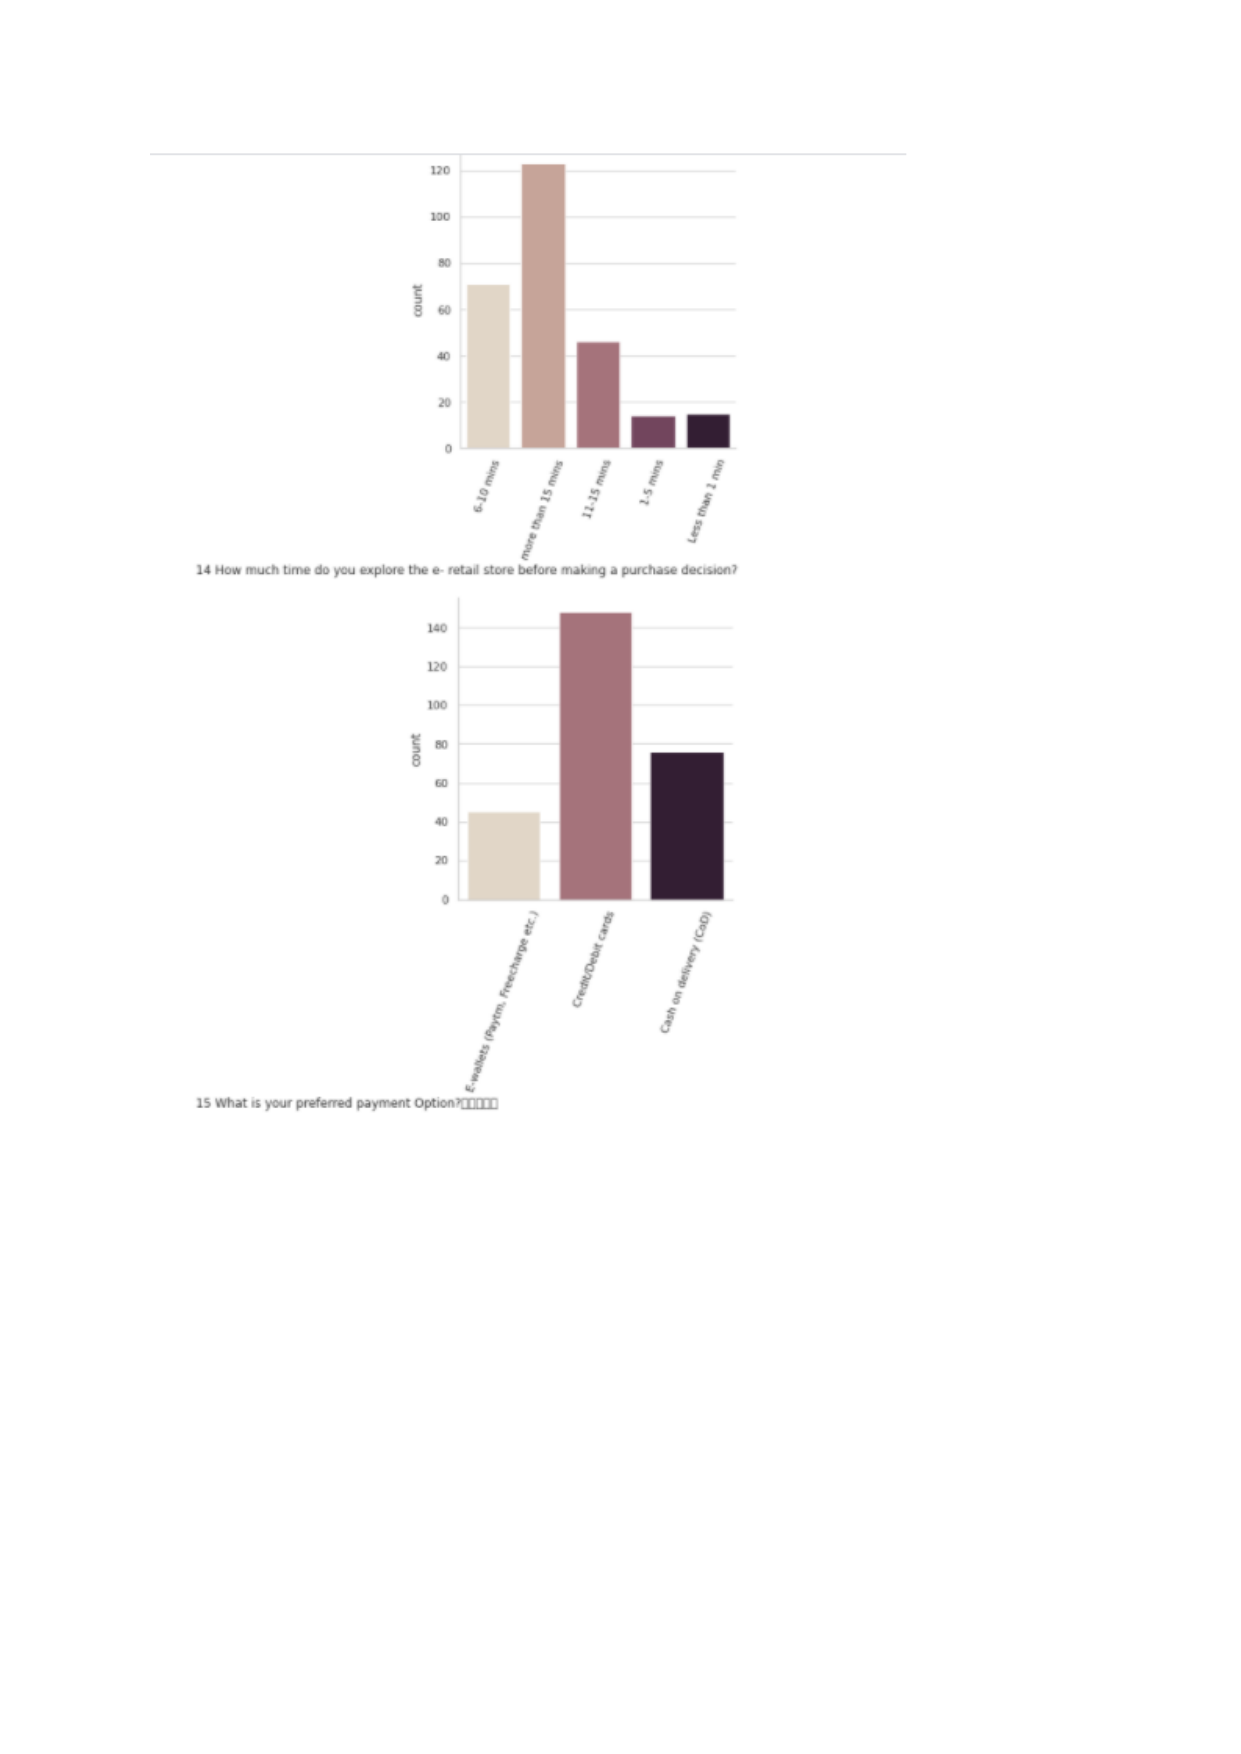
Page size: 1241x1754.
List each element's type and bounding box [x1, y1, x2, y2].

picture [150, 150, 907, 1119]
